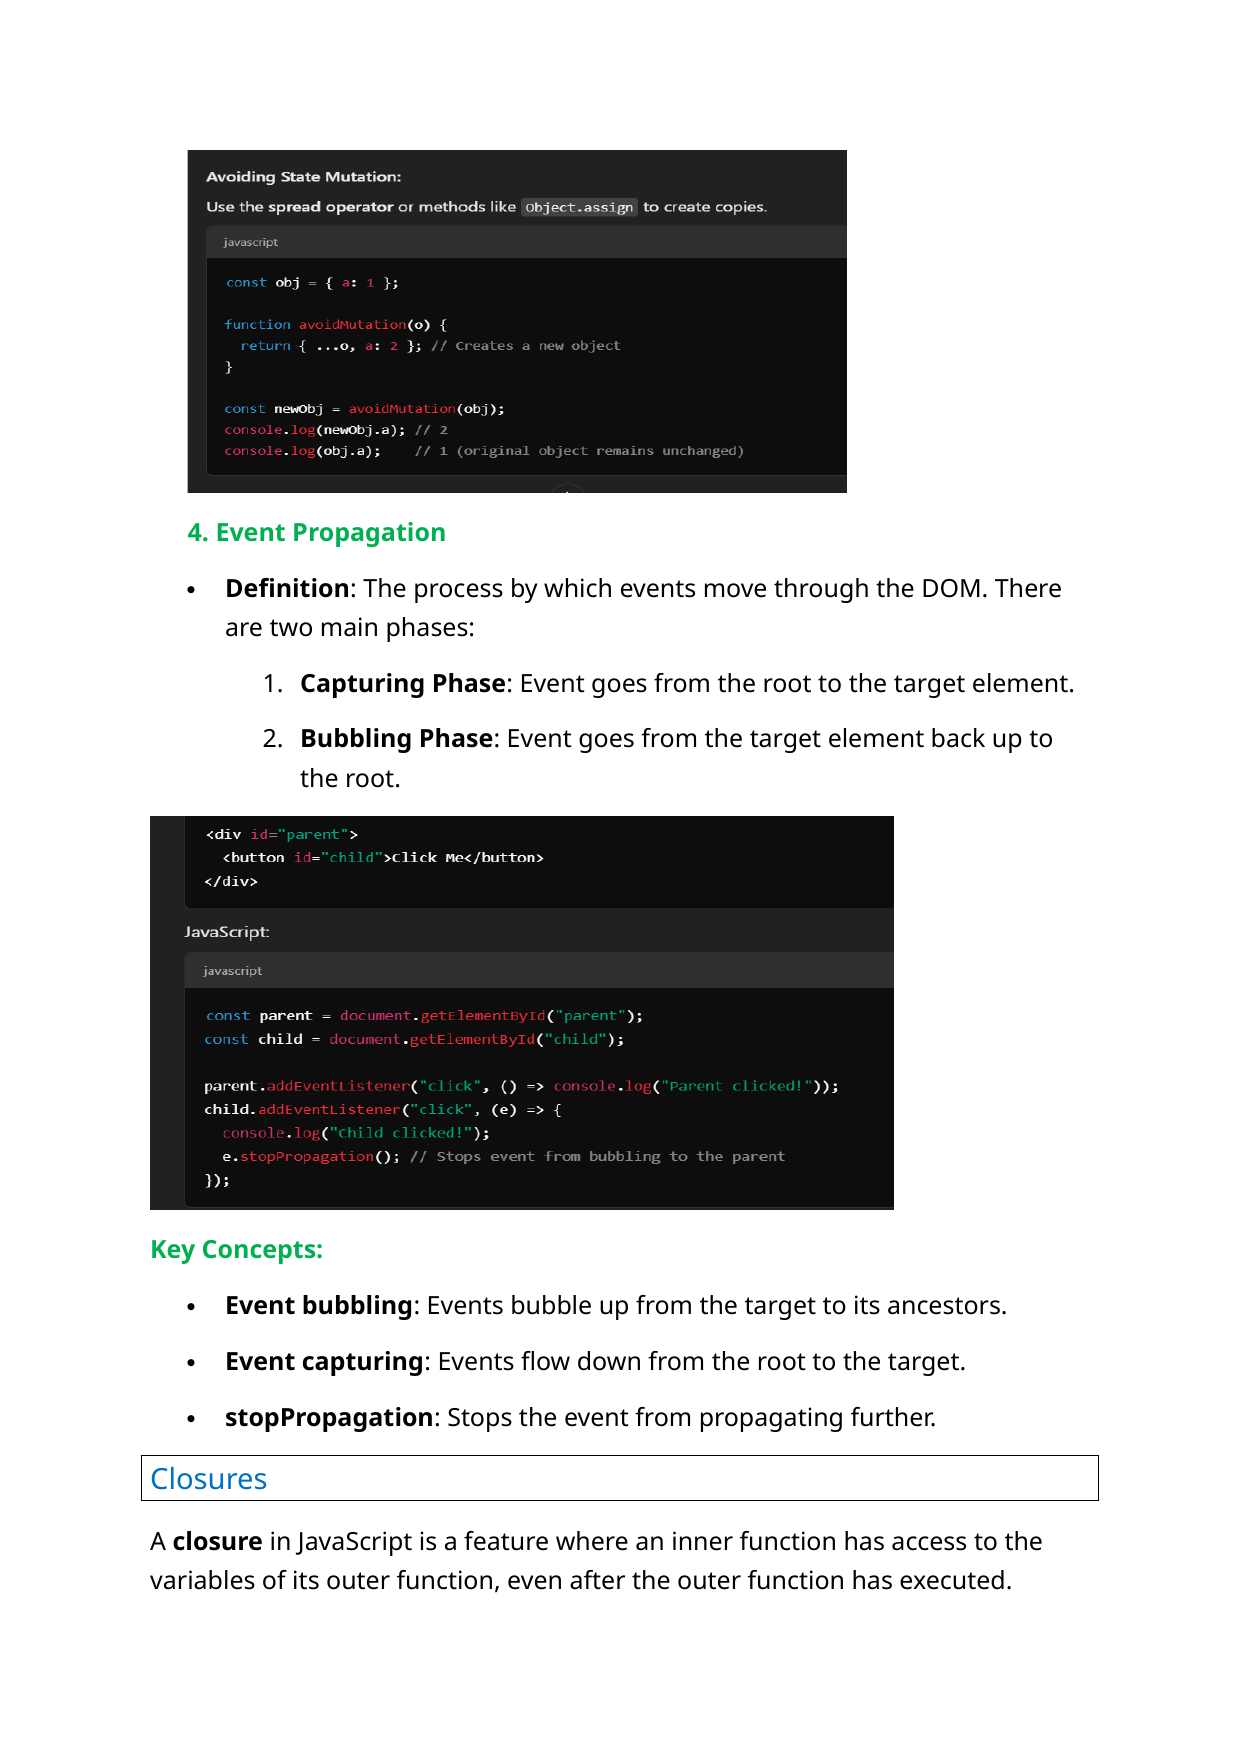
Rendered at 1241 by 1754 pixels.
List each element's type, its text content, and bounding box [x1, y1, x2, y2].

list Definition: The process by which events move through the DOM. There are two main phases: [187, 570, 1090, 643]
list stopPropagation: Stops the event from propagating further. [187, 1399, 1090, 1433]
text Closures [142, 1456, 1098, 1500]
list Event bubbling: Events bubble up from the target to its ancestors. [187, 1287, 1090, 1322]
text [150, 1523, 1090, 1597]
text 4. Event Propagation [187, 514, 1090, 548]
text Key Concepts: [150, 1232, 1090, 1266]
picture [150, 816, 894, 1210]
picture [187, 150, 847, 493]
list Event capturing: Events flow down from the root to the target. [187, 1343, 1090, 1377]
list Bubbling Phase: Event goes from the target element back up to the root. [262, 721, 1090, 794]
list Capturing Phase: Event goes from the root to the target element. [262, 665, 1090, 699]
